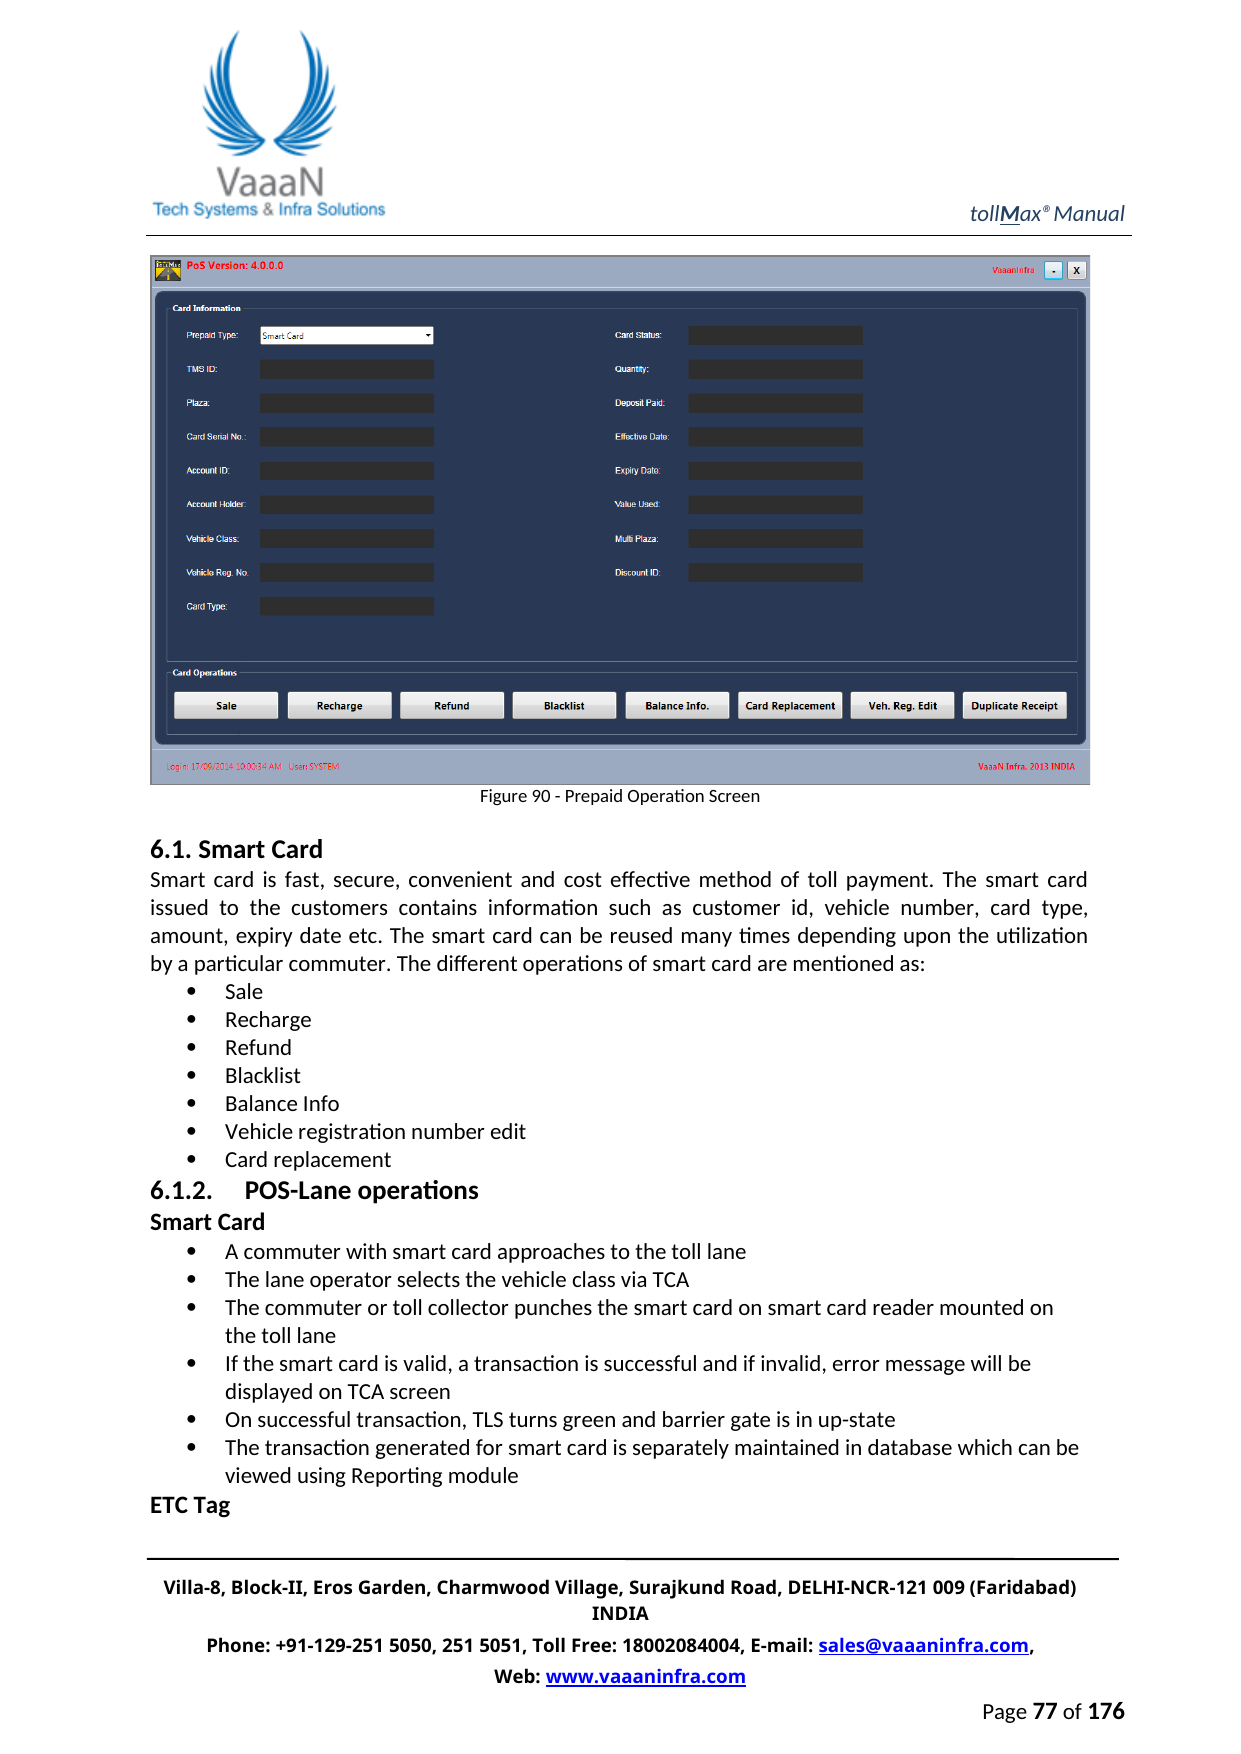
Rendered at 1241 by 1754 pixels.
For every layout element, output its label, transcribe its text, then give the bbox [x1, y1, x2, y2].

picture [150, 28, 389, 222]
list The transaction generated for smart card is separately maintained in database which can be viewed using Reporting module [187, 1433, 1090, 1489]
text Figure 90 - Prepaid Operation Screen [150, 785, 1090, 807]
list Refund [187, 1033, 1090, 1061]
text Smart Card [150, 1206, 1090, 1237]
list Balance Info [187, 1089, 1090, 1117]
list If the smart card is valid, a transaction is successful and if invalid, error message will be displayed on TCA screen [187, 1349, 1090, 1405]
list Recharge [187, 1005, 1090, 1033]
text Smart card is fast, secure, convenient and cost effective method of toll payment. The smart card issued to the customers contains information such as customer id, vehicle number, card type, amount, expiry date etc. The smart card can be reused many times depending upon the utilization by a particular commuter. The different operations of smart card are mentioned as: [150, 865, 1090, 977]
list A commuter with smart card approaches to the toll lane [187, 1237, 1090, 1265]
picture [150, 255, 1091, 785]
subtitle Smart Card [150, 832, 1090, 865]
subtitle POS-Lane operations [150, 1173, 1090, 1206]
list The commuter or toll collector punches the smart card on smart card reader mounted on the toll lane [187, 1293, 1090, 1349]
text ETC Tag [150, 1489, 1090, 1520]
list Vehicle registration number edit [187, 1117, 1090, 1145]
list On successful transaction, TLS turns green and barrier gate is in up-state [187, 1405, 1090, 1433]
list Blacklist [187, 1061, 1090, 1089]
list Card replacement [187, 1145, 1090, 1173]
list The lane operator selects the vehicle class via TCA [187, 1265, 1090, 1293]
list Sale [187, 977, 1090, 1005]
